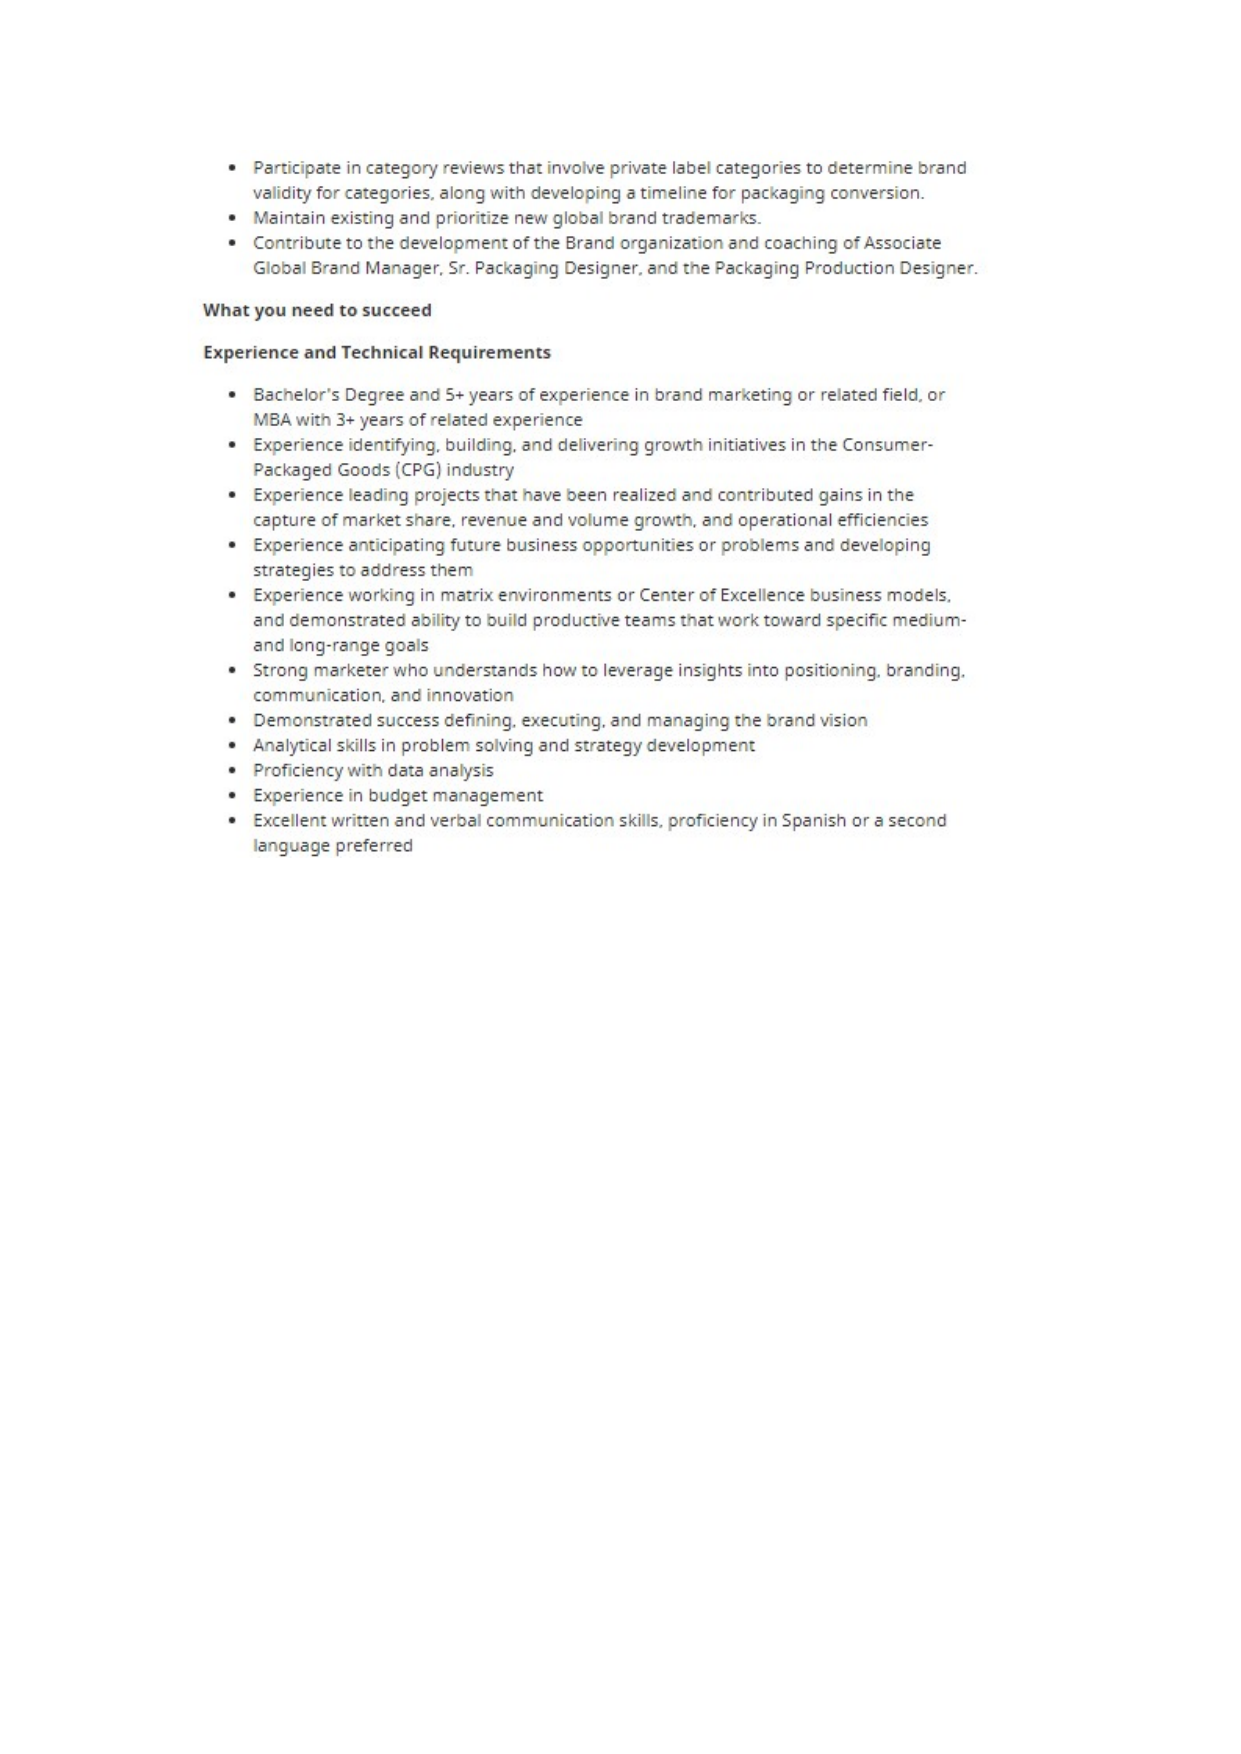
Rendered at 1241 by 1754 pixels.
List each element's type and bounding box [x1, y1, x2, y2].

picture [187, 150, 1013, 858]
